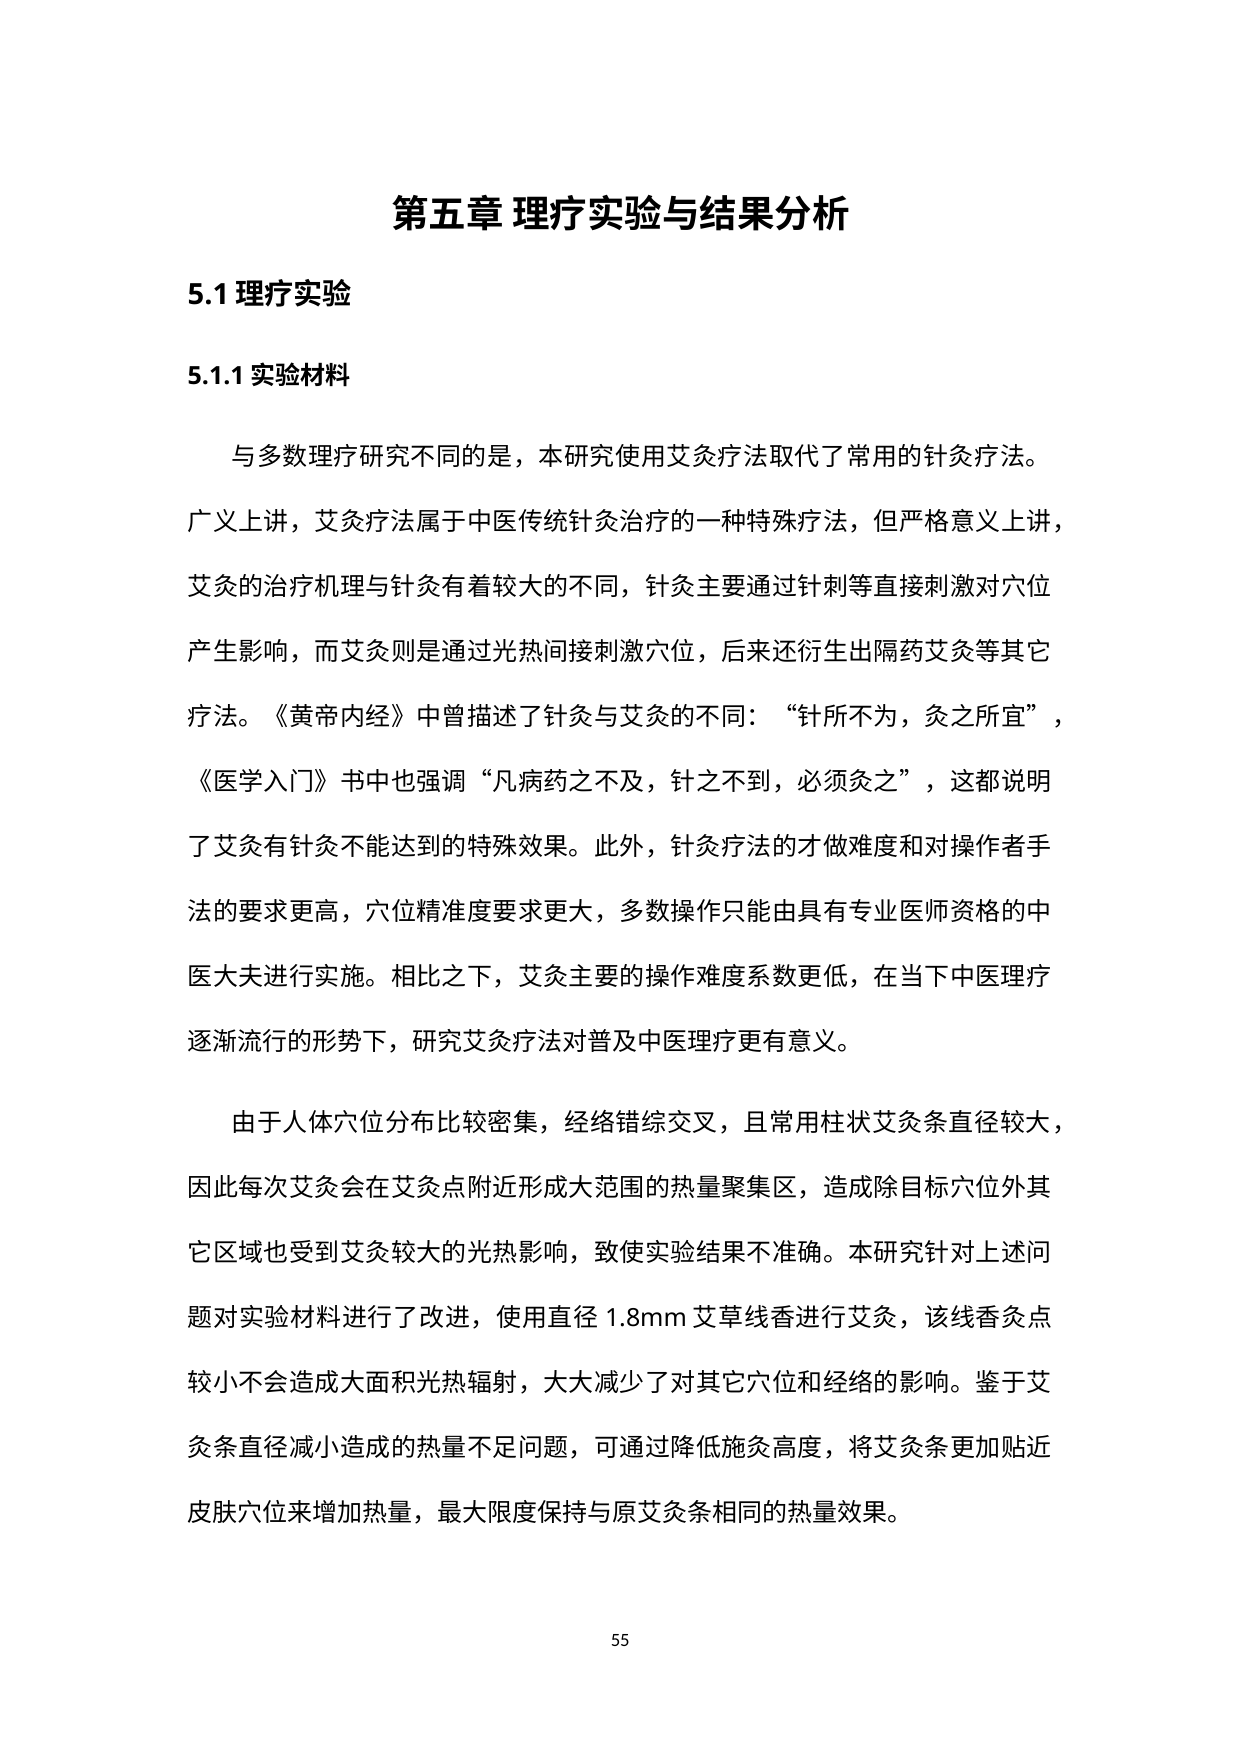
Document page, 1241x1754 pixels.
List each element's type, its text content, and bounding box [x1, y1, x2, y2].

text 5.1.1实验材料 [187, 341, 1053, 406]
text 5.1理疗实验 [187, 259, 1053, 324]
text 与多数理疗研究不同的是，本研究使用艾灸疗法取代了常用的针灸疗法。广义上讲，艾灸疗法属于中医传统针灸治疗的一种特殊疗法，但严格意义上讲，艾灸的治疗机理与针灸有着较大的不同，针灸主要通过针刺等直接刺激对穴位产生影响，而艾灸则是通过光热间接刺激穴位，后来还衍生出隔药艾灸等其它疗法。《黄帝内经》中曾描述了针灸与艾灸的不同：“针所不为，灸之所宜”，《医学入门》书中也强调“凡病药之不及，针之不到，必须灸之”，这都说明了艾灸有针灸不能达到的特殊效果。此外，针灸疗法的才做难度和对操作者手法的要求更高，穴位精准度要求更大，多数操作只能由具有专业医师资格的中医大夫进行实施。相比之下，艾灸主要的操作难度系数更低，在当下中医理疗逐渐流行的形势下，研究艾灸疗法对普及中医理疗更有意义。 [187, 422, 1053, 1072]
text 第五章 理疗实验与结果分析 [187, 178, 1053, 243]
text 由于人体穴位分布比较密集，经络错综交叉，且常用柱状艾灸条直径较大，因此每次艾灸会在艾灸点附近形成大范围的热量聚集区，造成除目标穴位外其它区域也受到艾灸较大的光热影响，致使实验结果不准确。本研究针对上述问题对实验材料进行了改进，使用直径1.8mm艾草线香进行艾灸，该线香灸点较小不会造成大面积光热辐射，大大减少了对其它穴位和经络的影响。鉴于艾灸条直径减小造成的热量不足问题，可通过降低施灸高度，将艾灸条更加贴近皮肤穴位来增加热量，最大限度保持与原艾灸条相同的热量效果。 [187, 1088, 1053, 1543]
